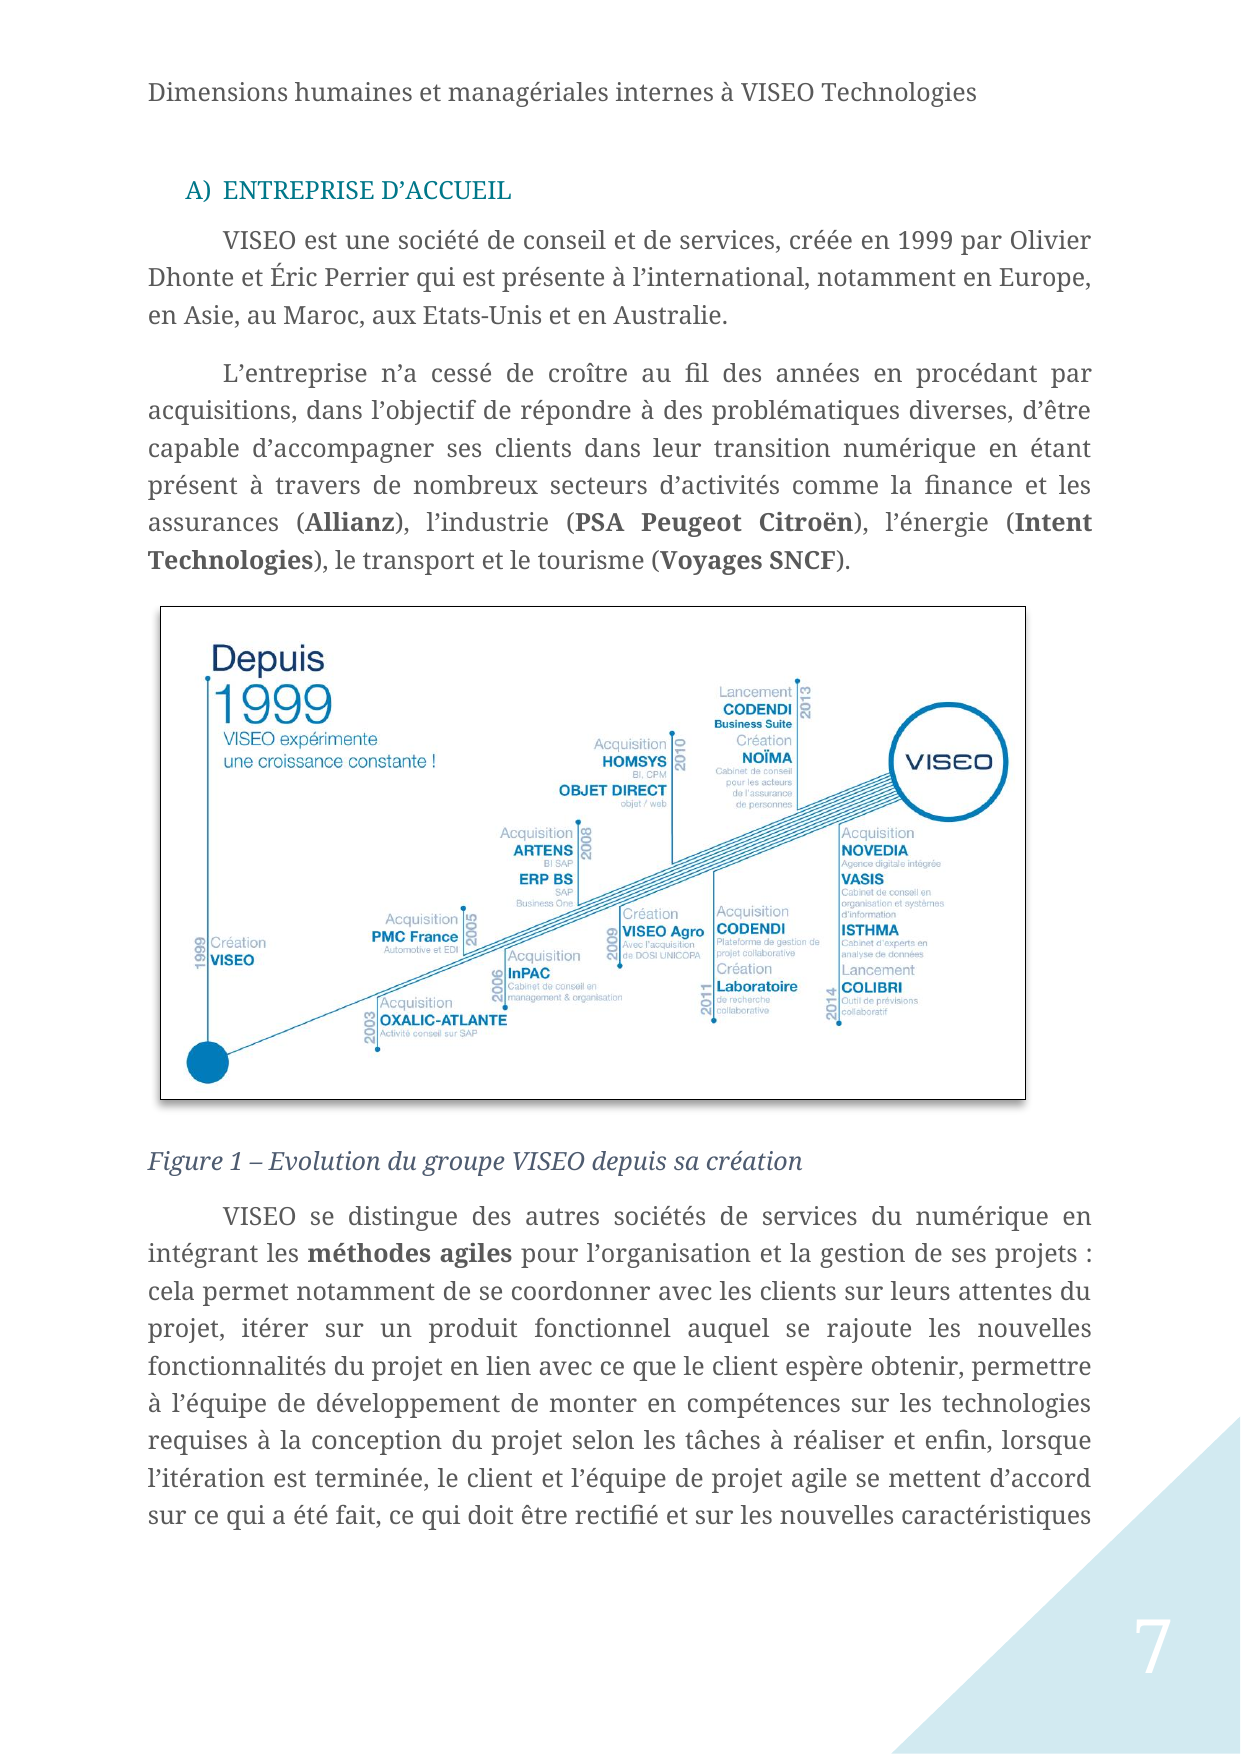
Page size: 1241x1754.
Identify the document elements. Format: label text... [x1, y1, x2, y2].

subtitle Entreprise d’accueil [185, 173, 1093, 207]
text VISEO est une société de conseil et de services, créée en 1999 par Olivier Dhonte et Éric Perrier qui est présente à l’international, notamment en Europe, en Asie, au Maroc, aux Etats-Unis et en Australie. [148, 222, 1093, 331]
picture [161, 607, 1025, 1099]
text Figure 1 – Evolution du groupe VISEO depuis sa création [148, 1144, 1093, 1178]
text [148, 1199, 1093, 1532]
text L’entreprise n’a cessé de croître au fil des années en procédant par acquisitions, dans l’objectif de répondre à des problématiques diverses, d’être capable d’accompagner ses clients dans leur transition numérique en étant présent à travers de nombreux secteurs d’activités comme la finance et les assurances (Allianz), l’industrie (PSA Peugeot Citroën), l’énergie (Intent Technologies), le transport et le tourisme (Voyages SNCF). [148, 356, 1093, 577]
